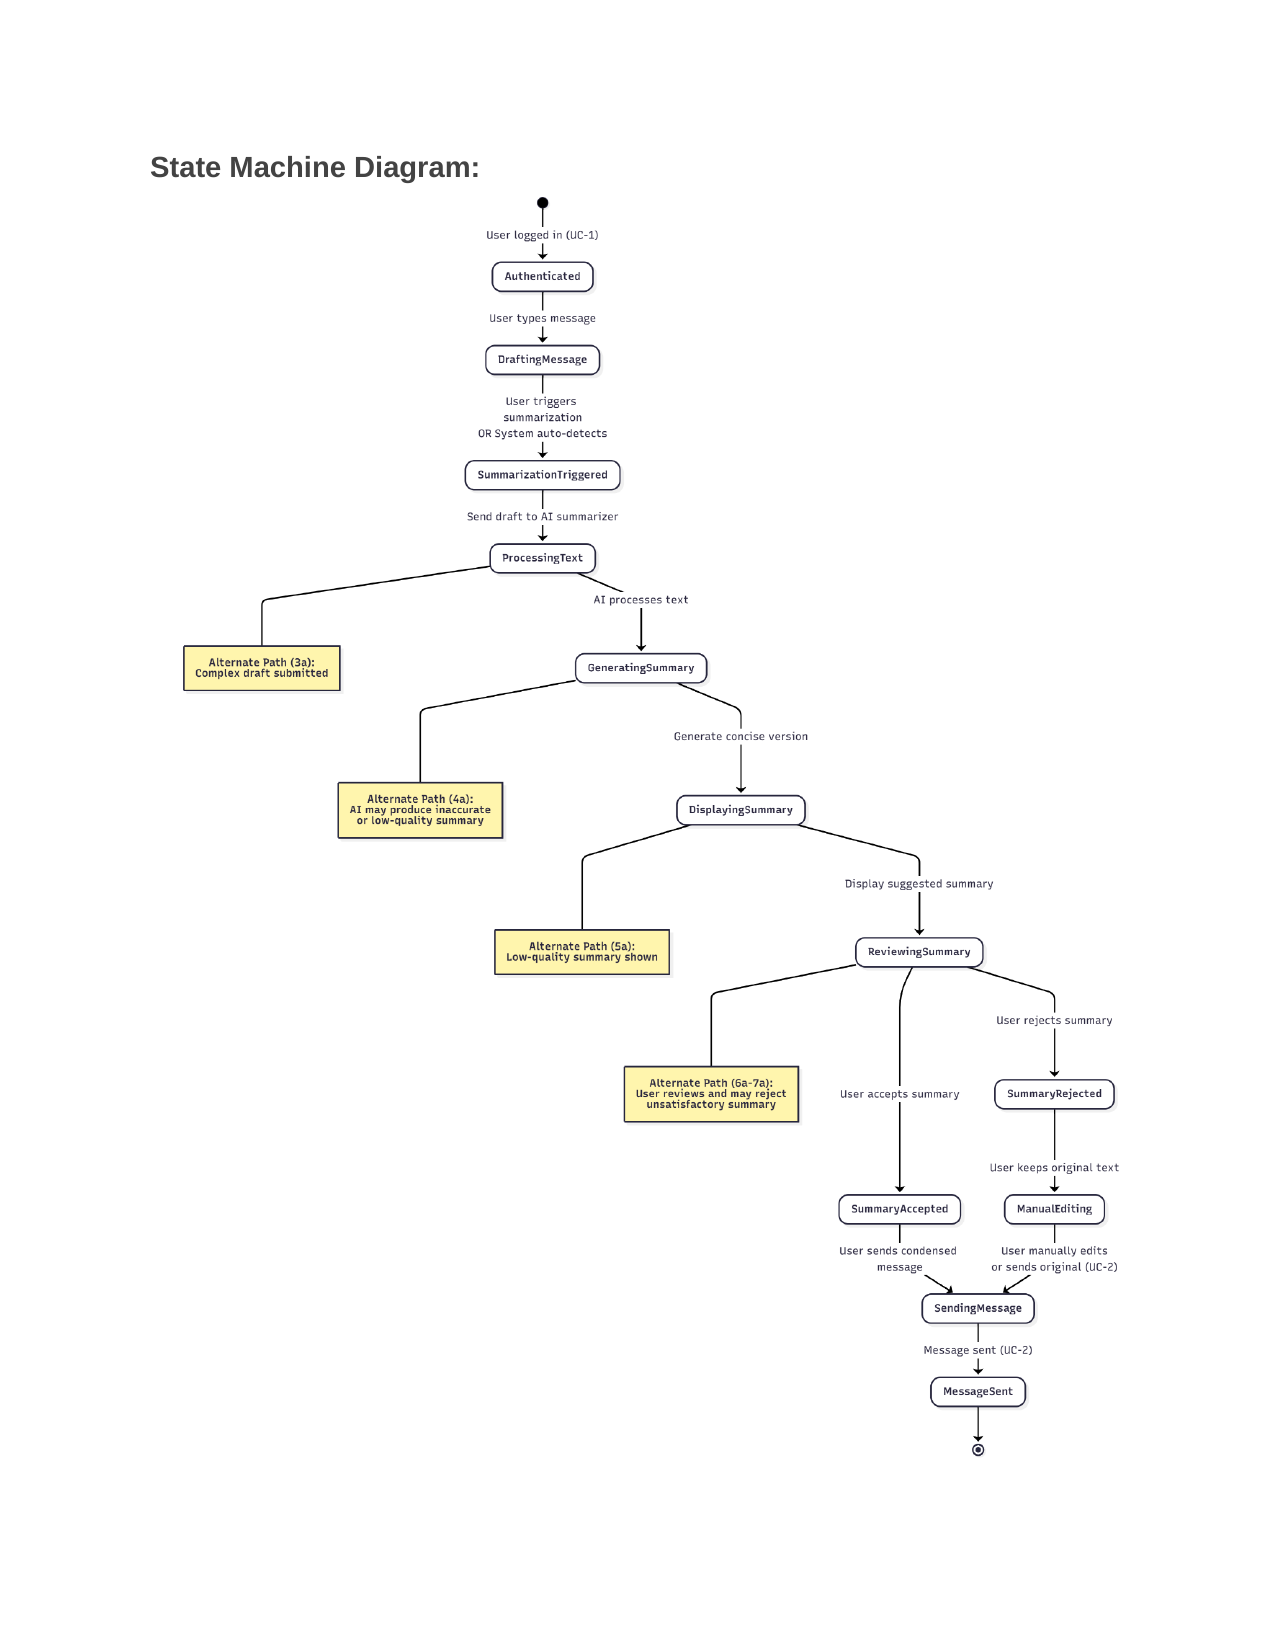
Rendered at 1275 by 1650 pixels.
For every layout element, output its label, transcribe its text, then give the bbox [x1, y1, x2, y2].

picture [150, 191, 1125, 1461]
subtitle State Machine Diagram: [150, 150, 1125, 183]
